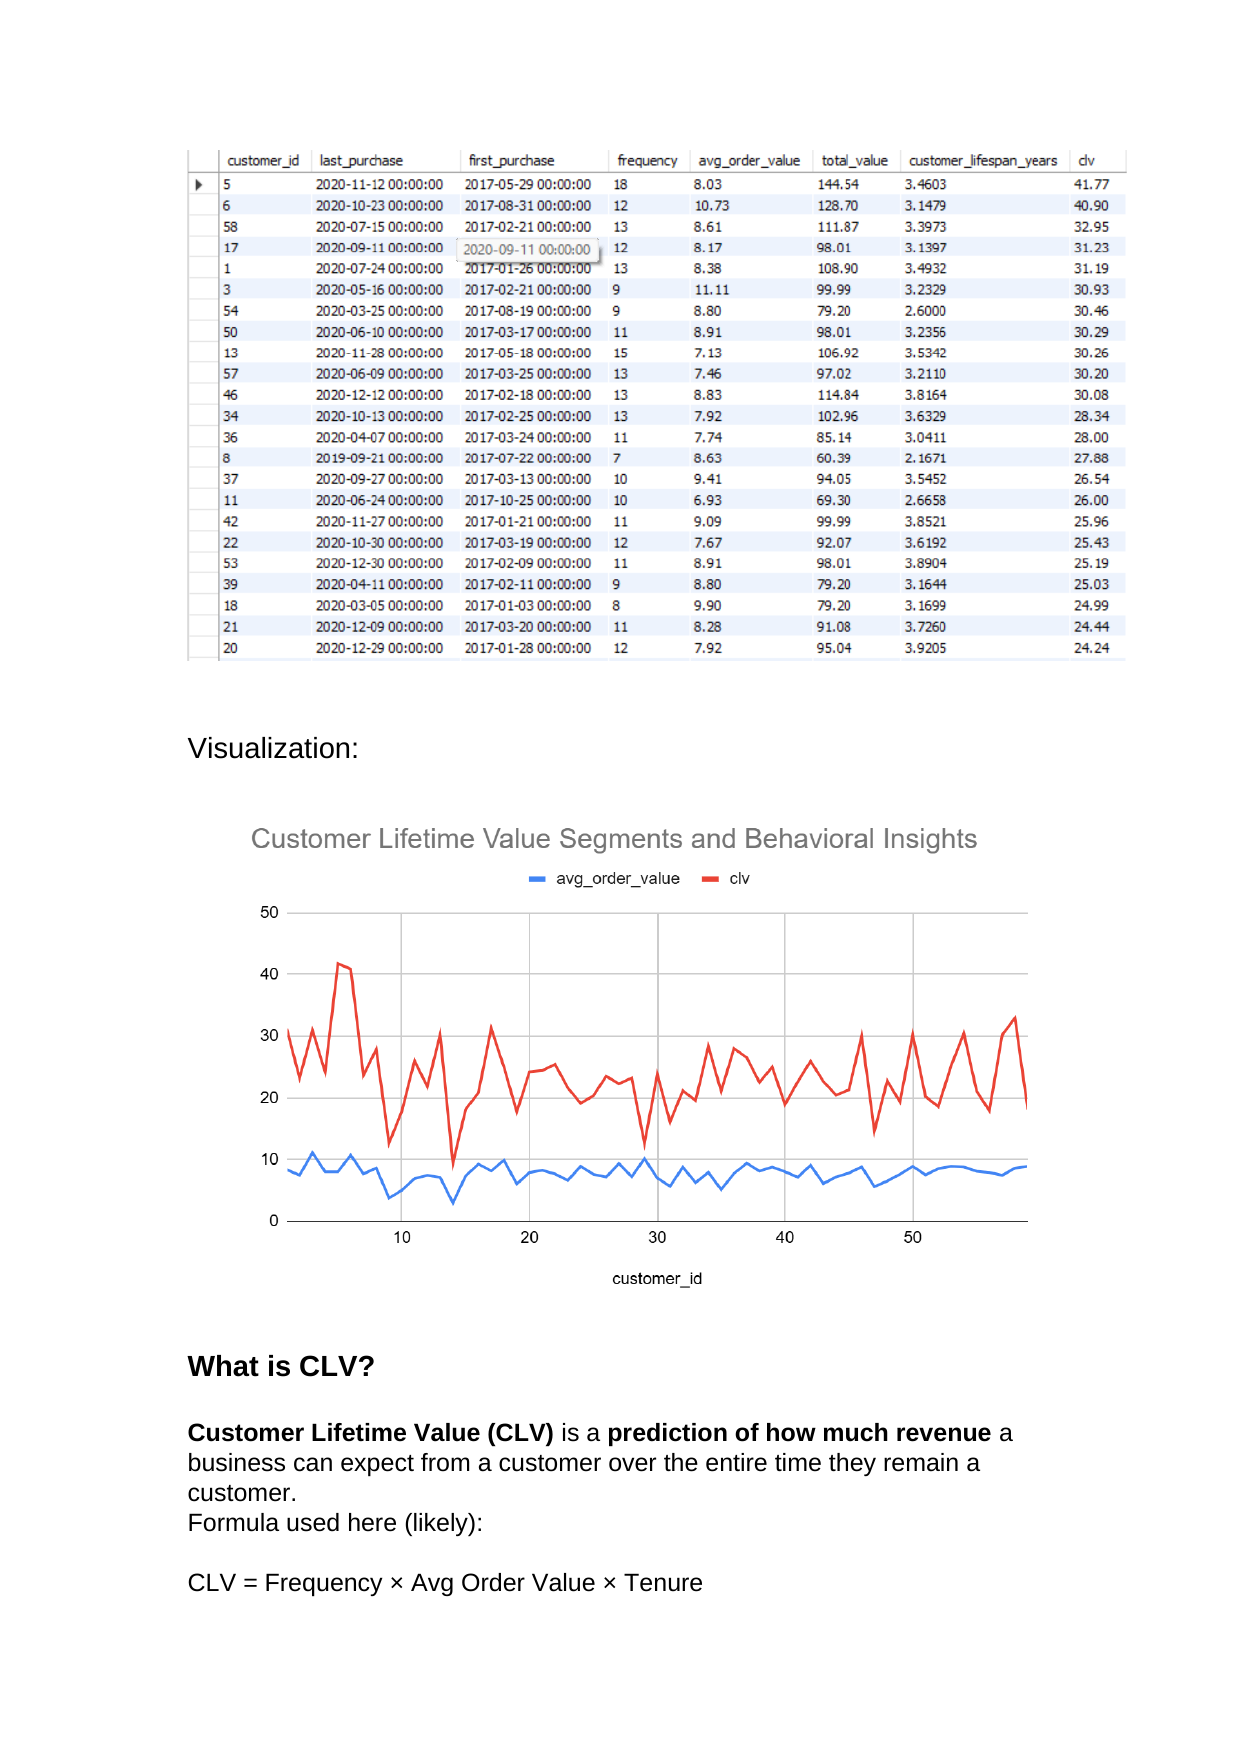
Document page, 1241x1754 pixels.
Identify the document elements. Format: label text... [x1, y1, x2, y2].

picture [225, 801, 1053, 1313]
text Formula used here (likely): [187, 1508, 1090, 1537]
text CLV = Frequency × Avg Order Value × Tenure [187, 1568, 1090, 1597]
text What is CLV? [187, 1349, 1090, 1382]
text Customer Lifetime Value (CLV) is a prediction of how much revenue a business can expect from a customer over the entire time they remain a customer. [187, 1418, 1090, 1507]
text Visualization: [187, 731, 1090, 765]
picture [187, 150, 1128, 661]
